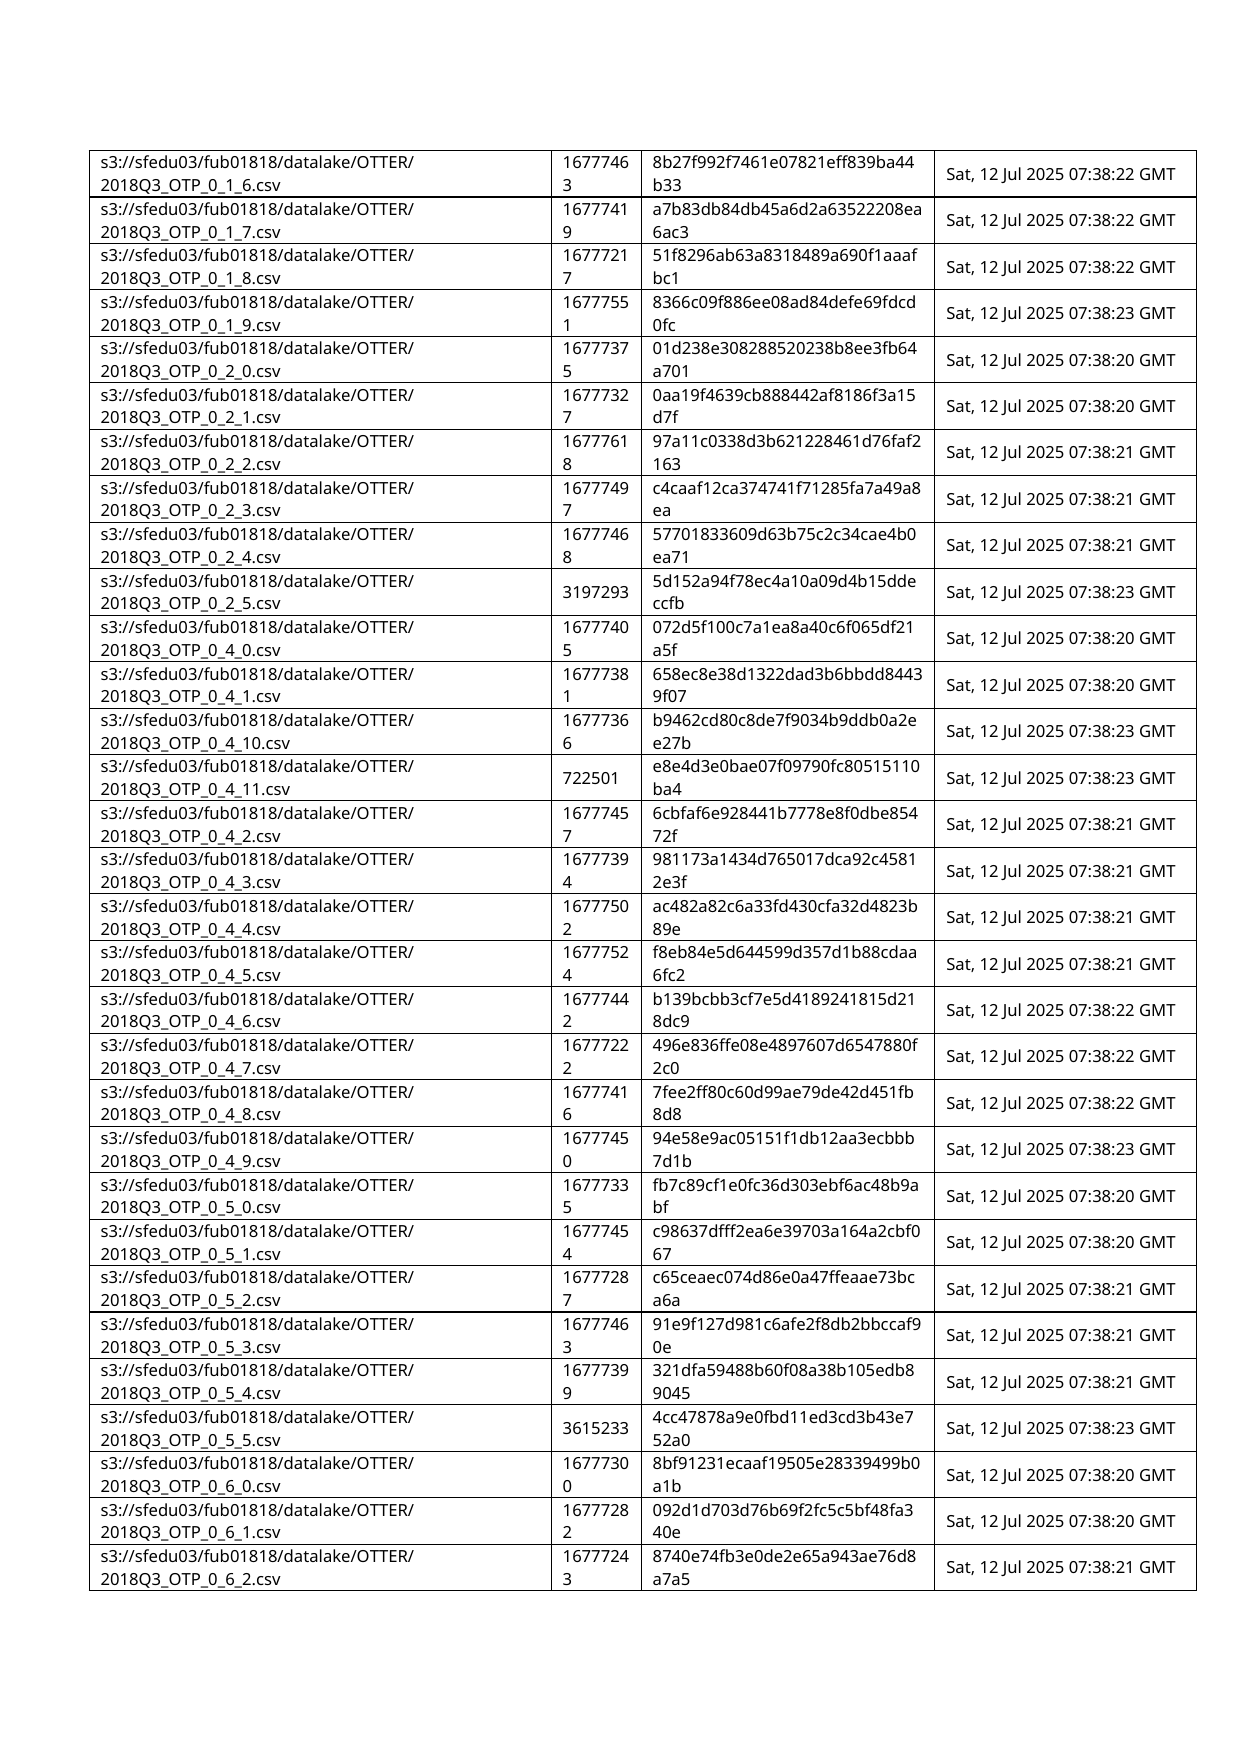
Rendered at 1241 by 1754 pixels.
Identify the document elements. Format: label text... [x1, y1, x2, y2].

table_cell 16777394 [552, 848, 641, 893]
table_cell Sat, 12 Jul 2025 07:38:22 GMT [935, 1080, 1196, 1126]
table_cell s3://sfedu03/fub01818/datalake/OTTER/2018Q3_OTP_0_4_11.csv [90, 755, 551, 800]
table_cell 16777300 [552, 1452, 641, 1497]
table_cell s3://sfedu03/fub01818/datalake/OTTER/2018Q3_OTP_0_6_1.csv [90, 1498, 551, 1544]
table_cell 16777419 [552, 198, 641, 243]
table_cell 16777463 [552, 151, 641, 196]
table_cell c65ceaec074d86e0a47ffeaae73bca6a [642, 1266, 934, 1311]
table_cell s3://sfedu03/fub01818/datalake/OTTER/2018Q3_OTP_0_6_0.csv [90, 1452, 551, 1497]
table_cell Sat, 12 Jul 2025 07:38:22 GMT [935, 198, 1196, 243]
table_cell 91e9f127d981c6afe2f8db2bbccaf90e [642, 1313, 934, 1358]
table_cell ac482a82c6a33fd430cfa32d4823b89e [642, 894, 934, 940]
table_cell 072d5f100c7a1ea8a40c6f065df21a5f [642, 616, 934, 661]
table_cell 16777497 [552, 476, 641, 522]
table_cell 16777416 [552, 1080, 641, 1126]
table_cell 16777399 [552, 1359, 641, 1404]
table_cell 16777381 [552, 662, 641, 707]
table_cell Sat, 12 Jul 2025 07:38:21 GMT [935, 1266, 1196, 1311]
table_cell s3://sfedu03/fub01818/datalake/OTTER/2018Q3_OTP_0_6_2.csv [90, 1545, 551, 1590]
table_cell s3://sfedu03/fub01818/datalake/OTTER/2018Q3_OTP_0_1_8.csv [90, 244, 551, 289]
table_cell Sat, 12 Jul 2025 07:38:23 GMT [935, 1127, 1196, 1172]
table_cell b139bcbb3cf7e5d4189241815d218dc9 [642, 987, 934, 1033]
table_cell 658ec8e38d1322dad3b6bbdd84439f07 [642, 662, 934, 707]
table_cell s3://sfedu03/fub01818/datalake/OTTER/2018Q3_OTP_0_1_9.csv [90, 290, 551, 336]
table_cell Sat, 12 Jul 2025 07:38:21 GMT [935, 430, 1196, 475]
table_cell fb7c89cf1e0fc36d303ebf6ac48b9abf [642, 1173, 934, 1218]
table_cell Sat, 12 Jul 2025 07:38:21 GMT [935, 894, 1196, 940]
table_cell s3://sfedu03/fub01818/datalake/OTTER/2018Q3_OTP_0_4_6.csv [90, 987, 551, 1033]
table_cell 94e58e9ac05151f1db12aa3ecbbb7d1b [642, 1127, 934, 1172]
table_cell Sat, 12 Jul 2025 07:38:21 GMT [935, 1359, 1196, 1404]
table_cell s3://sfedu03/fub01818/datalake/OTTER/2018Q3_OTP_0_4_2.csv [90, 801, 551, 847]
table_cell a7b83db84db45a6d2a63522208ea6ac3 [642, 198, 934, 243]
table_cell Sat, 12 Jul 2025 07:38:20 GMT [935, 1452, 1196, 1497]
table_cell 16777366 [552, 709, 641, 754]
table_cell Sat, 12 Jul 2025 07:38:20 GMT [935, 1498, 1196, 1544]
table_cell 16777551 [552, 290, 641, 336]
table_cell Sat, 12 Jul 2025 07:38:21 GMT [935, 476, 1196, 522]
table_cell s3://sfedu03/fub01818/datalake/OTTER/2018Q3_OTP_0_4_10.csv [90, 709, 551, 754]
table_cell 8740e74fb3e0de2e65a943ae76d8a7a5 [642, 1545, 934, 1590]
table_cell Sat, 12 Jul 2025 07:38:21 GMT [935, 848, 1196, 893]
table_cell Sat, 12 Jul 2025 07:38:23 GMT [935, 290, 1196, 336]
table_cell Sat, 12 Jul 2025 07:38:20 GMT [935, 616, 1196, 661]
table_cell 16777502 [552, 894, 641, 940]
table_cell 8366c09f886ee08ad84defe69fdcd0fc [642, 290, 934, 336]
table_cell 0aa19f4639cb888442af8186f3a15d7f [642, 383, 934, 429]
table_cell 16777327 [552, 383, 641, 429]
table_cell 16777468 [552, 523, 641, 568]
table_cell Sat, 12 Jul 2025 07:38:23 GMT [935, 755, 1196, 800]
table_cell 3197293 [552, 569, 641, 614]
table_cell 16777454 [552, 1220, 641, 1265]
table_cell Sat, 12 Jul 2025 07:38:22 GMT [935, 1034, 1196, 1079]
table_cell 6cbfaf6e928441b7778e8f0dbe85472f [642, 801, 934, 847]
table_cell 981173a1434d765017dca92c45812e3f [642, 848, 934, 893]
table_cell s3://sfedu03/fub01818/datalake/OTTER/2018Q3_OTP_0_2_2.csv [90, 430, 551, 475]
table_cell s3://sfedu03/fub01818/datalake/OTTER/2018Q3_OTP_0_5_3.csv [90, 1313, 551, 1358]
table_cell 16777463 [552, 1313, 641, 1358]
table_cell Sat, 12 Jul 2025 07:38:21 GMT [935, 523, 1196, 568]
table_cell s3://sfedu03/fub01818/datalake/OTTER/2018Q3_OTP_0_5_0.csv [90, 1173, 551, 1218]
table_cell 16777287 [552, 1266, 641, 1311]
table_cell 51f8296ab63a8318489a690f1aaafbc1 [642, 244, 934, 289]
table_cell s3://sfedu03/fub01818/datalake/OTTER/2018Q3_OTP_0_4_7.csv [90, 1034, 551, 1079]
table_cell 16777524 [552, 941, 641, 986]
table_cell Sat, 12 Jul 2025 07:38:21 GMT [935, 1313, 1196, 1358]
table_cell 16777222 [552, 1034, 641, 1079]
table_cell 97a11c0338d3b621228461d76faf2163 [642, 430, 934, 475]
table_cell 01d238e308288520238b8ee3fb64a701 [642, 337, 934, 382]
table_cell 16777375 [552, 337, 641, 382]
table_cell e8e4d3e0bae07f09790fc80515110ba4 [642, 755, 934, 800]
table_cell f8eb84e5d644599d357d1b88cdaa6fc2 [642, 941, 934, 986]
table_cell s3://sfedu03/fub01818/datalake/OTTER/2018Q3_OTP_0_1_7.csv [90, 198, 551, 243]
table_cell s3://sfedu03/fub01818/datalake/OTTER/2018Q3_OTP_0_4_4.csv [90, 894, 551, 940]
table_cell 8bf91231ecaaf19505e28339499b0a1b [642, 1452, 934, 1497]
table_cell 722501 [552, 755, 641, 800]
table_cell s3://sfedu03/fub01818/datalake/OTTER/2018Q3_OTP_0_4_8.csv [90, 1080, 551, 1126]
table_cell c4caaf12ca374741f71285fa7a49a8ea [642, 476, 934, 522]
table_cell Sat, 12 Jul 2025 07:38:20 GMT [935, 662, 1196, 707]
table_cell 3615233 [552, 1405, 641, 1451]
table_cell Sat, 12 Jul 2025 07:38:21 GMT [935, 1545, 1196, 1590]
table_cell Sat, 12 Jul 2025 07:38:23 GMT [935, 709, 1196, 754]
table_cell s3://sfedu03/fub01818/datalake/OTTER/2018Q3_OTP_0_2_0.csv [90, 337, 551, 382]
table_cell s3://sfedu03/fub01818/datalake/OTTER/2018Q3_OTP_0_4_3.csv [90, 848, 551, 893]
table_cell 16777217 [552, 244, 641, 289]
table_cell 16777405 [552, 616, 641, 661]
table_cell 496e836ffe08e4897607d6547880f2c0 [642, 1034, 934, 1079]
table_cell s3://sfedu03/fub01818/datalake/OTTER/2018Q3_OTP_0_2_5.csv [90, 569, 551, 614]
table_cell Sat, 12 Jul 2025 07:38:22 GMT [935, 987, 1196, 1033]
table_cell s3://sfedu03/fub01818/datalake/OTTER/2018Q3_OTP_0_2_4.csv [90, 523, 551, 568]
table_cell s3://sfedu03/fub01818/datalake/OTTER/2018Q3_OTP_0_2_1.csv [90, 383, 551, 429]
table_cell Sat, 12 Jul 2025 07:38:23 GMT [935, 569, 1196, 614]
table_cell s3://sfedu03/fub01818/datalake/OTTER/2018Q3_OTP_0_4_5.csv [90, 941, 551, 986]
table_cell c98637dfff2ea6e39703a164a2cbf067 [642, 1220, 934, 1265]
table_cell Sat, 12 Jul 2025 07:38:22 GMT [935, 244, 1196, 289]
table_cell 321dfa59488b60f08a38b105edb89045 [642, 1359, 934, 1404]
table_cell Sat, 12 Jul 2025 07:38:20 GMT [935, 337, 1196, 382]
table_cell b9462cd80c8de7f9034b9ddb0a2ee27b [642, 709, 934, 754]
table_cell 4cc47878a9e0fbd11ed3cd3b43e752a0 [642, 1405, 934, 1451]
table_cell s3://sfedu03/fub01818/datalake/OTTER/2018Q3_OTP_0_4_9.csv [90, 1127, 551, 1172]
table_cell Sat, 12 Jul 2025 07:38:23 GMT [935, 1405, 1196, 1451]
table_cell s3://sfedu03/fub01818/datalake/OTTER/2018Q3_OTP_0_1_6.csv [90, 151, 551, 196]
table_cell Sat, 12 Jul 2025 07:38:20 GMT [935, 1220, 1196, 1265]
table_cell 16777243 [552, 1545, 641, 1590]
table_cell 57701833609d63b75c2c34cae4b0ea71 [642, 523, 934, 568]
table_cell s3://sfedu03/fub01818/datalake/OTTER/2018Q3_OTP_0_2_3.csv [90, 476, 551, 522]
table_cell s3://sfedu03/fub01818/datalake/OTTER/2018Q3_OTP_0_5_2.csv [90, 1266, 551, 1311]
table_cell Sat, 12 Jul 2025 07:38:21 GMT [935, 941, 1196, 986]
table_cell 092d1d703d76b69f2fc5c5bf48fa340e [642, 1498, 934, 1544]
table_cell s3://sfedu03/fub01818/datalake/OTTER/2018Q3_OTP_0_4_0.csv [90, 616, 551, 661]
table_cell 16777282 [552, 1498, 641, 1544]
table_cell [935, 151, 1196, 196]
table_cell s3://sfedu03/fub01818/datalake/OTTER/2018Q3_OTP_0_5_1.csv [90, 1220, 551, 1265]
table_cell s3://sfedu03/fub01818/datalake/OTTER/2018Q3_OTP_0_5_4.csv [90, 1359, 551, 1404]
table_cell 16777335 [552, 1173, 641, 1218]
table_cell 8b27f992f7461e07821eff839ba44b33 [642, 151, 934, 196]
table_cell 16777618 [552, 430, 641, 475]
table_cell 16777442 [552, 987, 641, 1033]
table_cell 16777450 [552, 1127, 641, 1172]
table_cell 5d152a94f78ec4a10a09d4b15ddeccfb [642, 569, 934, 614]
table_cell 7fee2ff80c60d99ae79de42d451fb8d8 [642, 1080, 934, 1126]
table_cell s3://sfedu03/fub01818/datalake/OTTER/2018Q3_OTP_0_5_5.csv [90, 1405, 551, 1451]
table_cell Sat, 12 Jul 2025 07:38:20 GMT [935, 1173, 1196, 1218]
table_cell s3://sfedu03/fub01818/datalake/OTTER/2018Q3_OTP_0_4_1.csv [90, 662, 551, 707]
table_cell Sat, 12 Jul 2025 07:38:20 GMT [935, 383, 1196, 429]
table_cell 16777457 [552, 801, 641, 847]
table_cell Sat, 12 Jul 2025 07:38:21 GMT [935, 801, 1196, 847]
